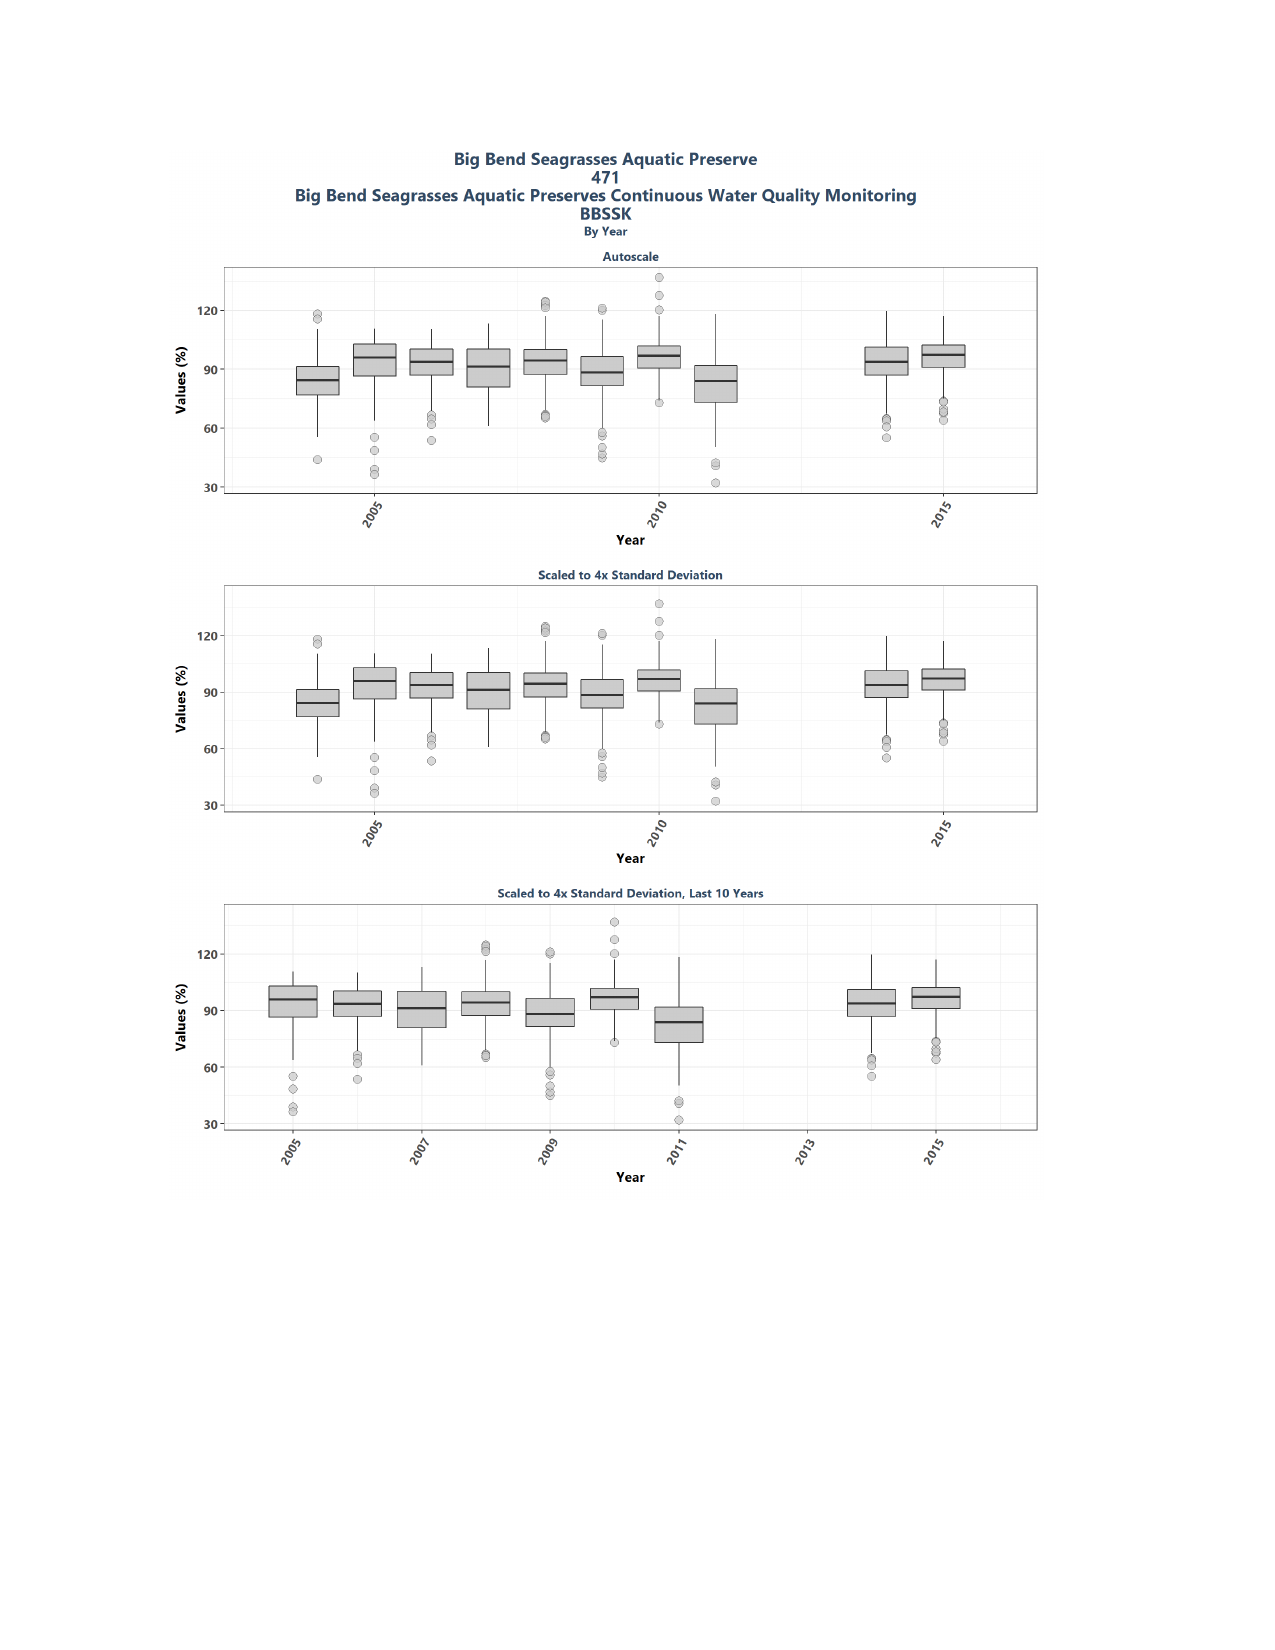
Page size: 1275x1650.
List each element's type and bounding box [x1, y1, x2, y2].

picture [168, 150, 1044, 1200]
